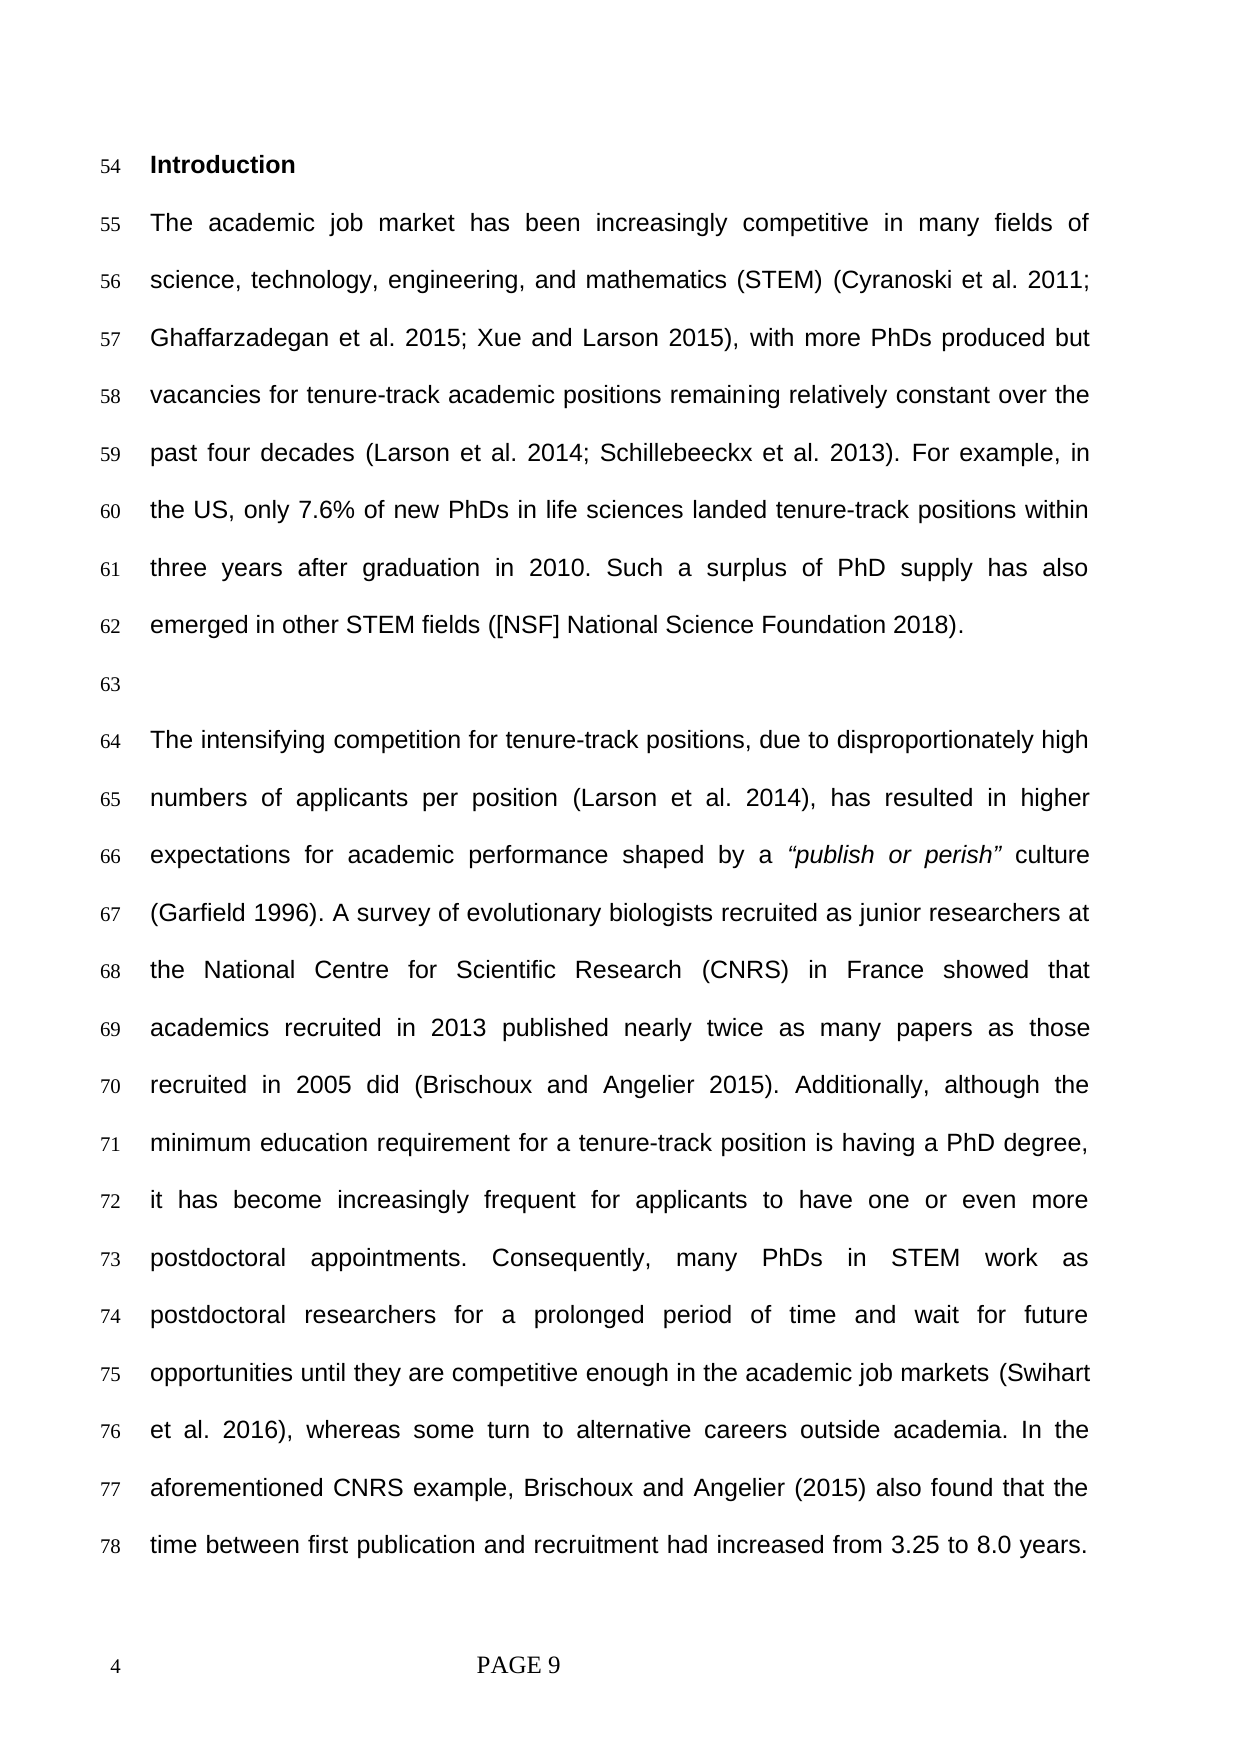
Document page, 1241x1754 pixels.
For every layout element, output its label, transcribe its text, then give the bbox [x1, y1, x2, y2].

text Introduction [150, 150, 1090, 179]
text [150, 725, 1090, 1559]
text The academic job market has been increasingly competitive in many fields of science, technology, engineering, and mathematics (STEM) with more PhDs produced but vacancies for tenure-track academic positions remaining relatively constant over the past four decades For example, in the US, only 7.6% of new PhDs in life sciences landed tenure-track positions within three years after graduation in 2010. Such a surplus of PhD supply has also emerged in other STEM fields . [150, 207, 1090, 639]
